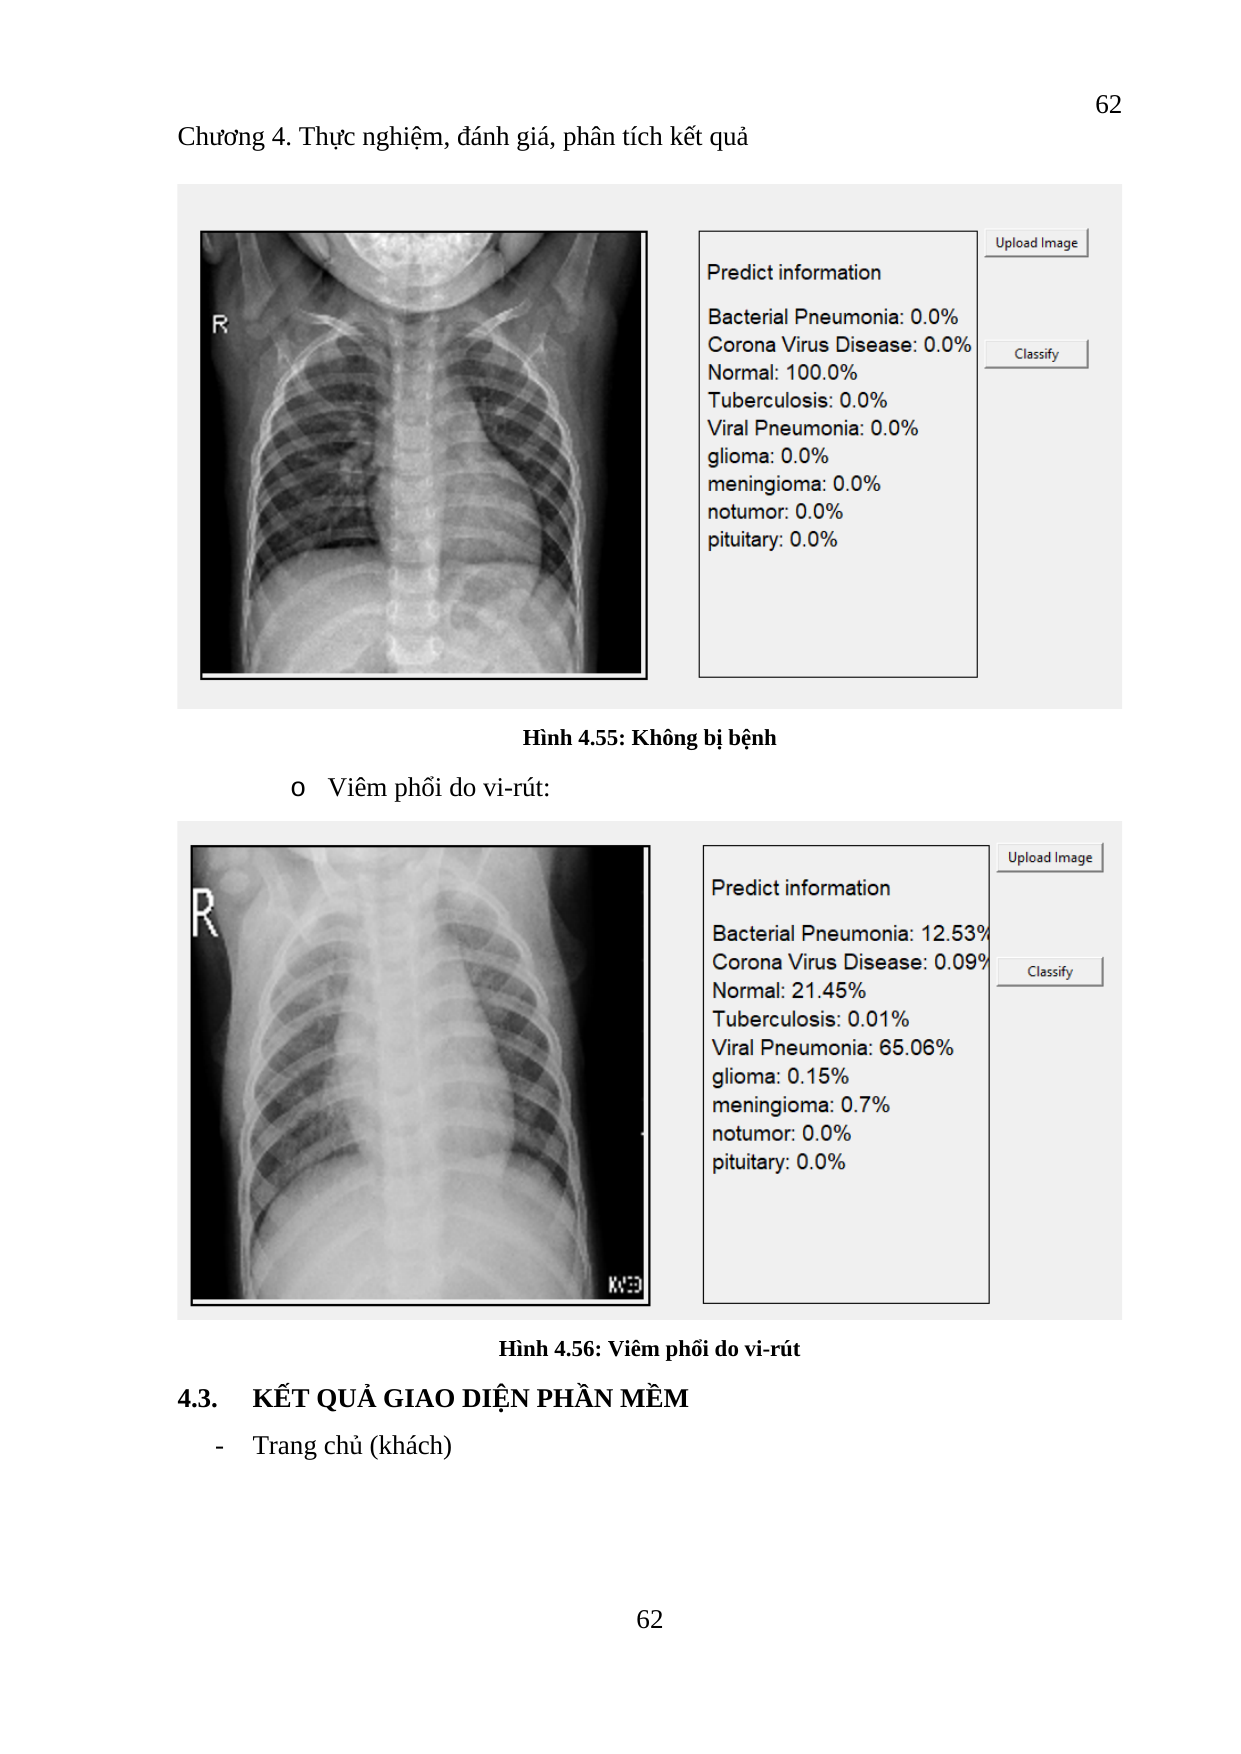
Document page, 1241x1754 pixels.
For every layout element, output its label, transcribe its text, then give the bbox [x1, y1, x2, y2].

subtitle Kết quả giao diện phần mềm [177, 1382, 1122, 1414]
picture [177, 184, 1123, 709]
picture [177, 821, 1123, 1320]
list Viêm phổi do vi-rút: [290, 771, 1122, 804]
list Trang chủ (khách) [215, 1429, 1122, 1460]
